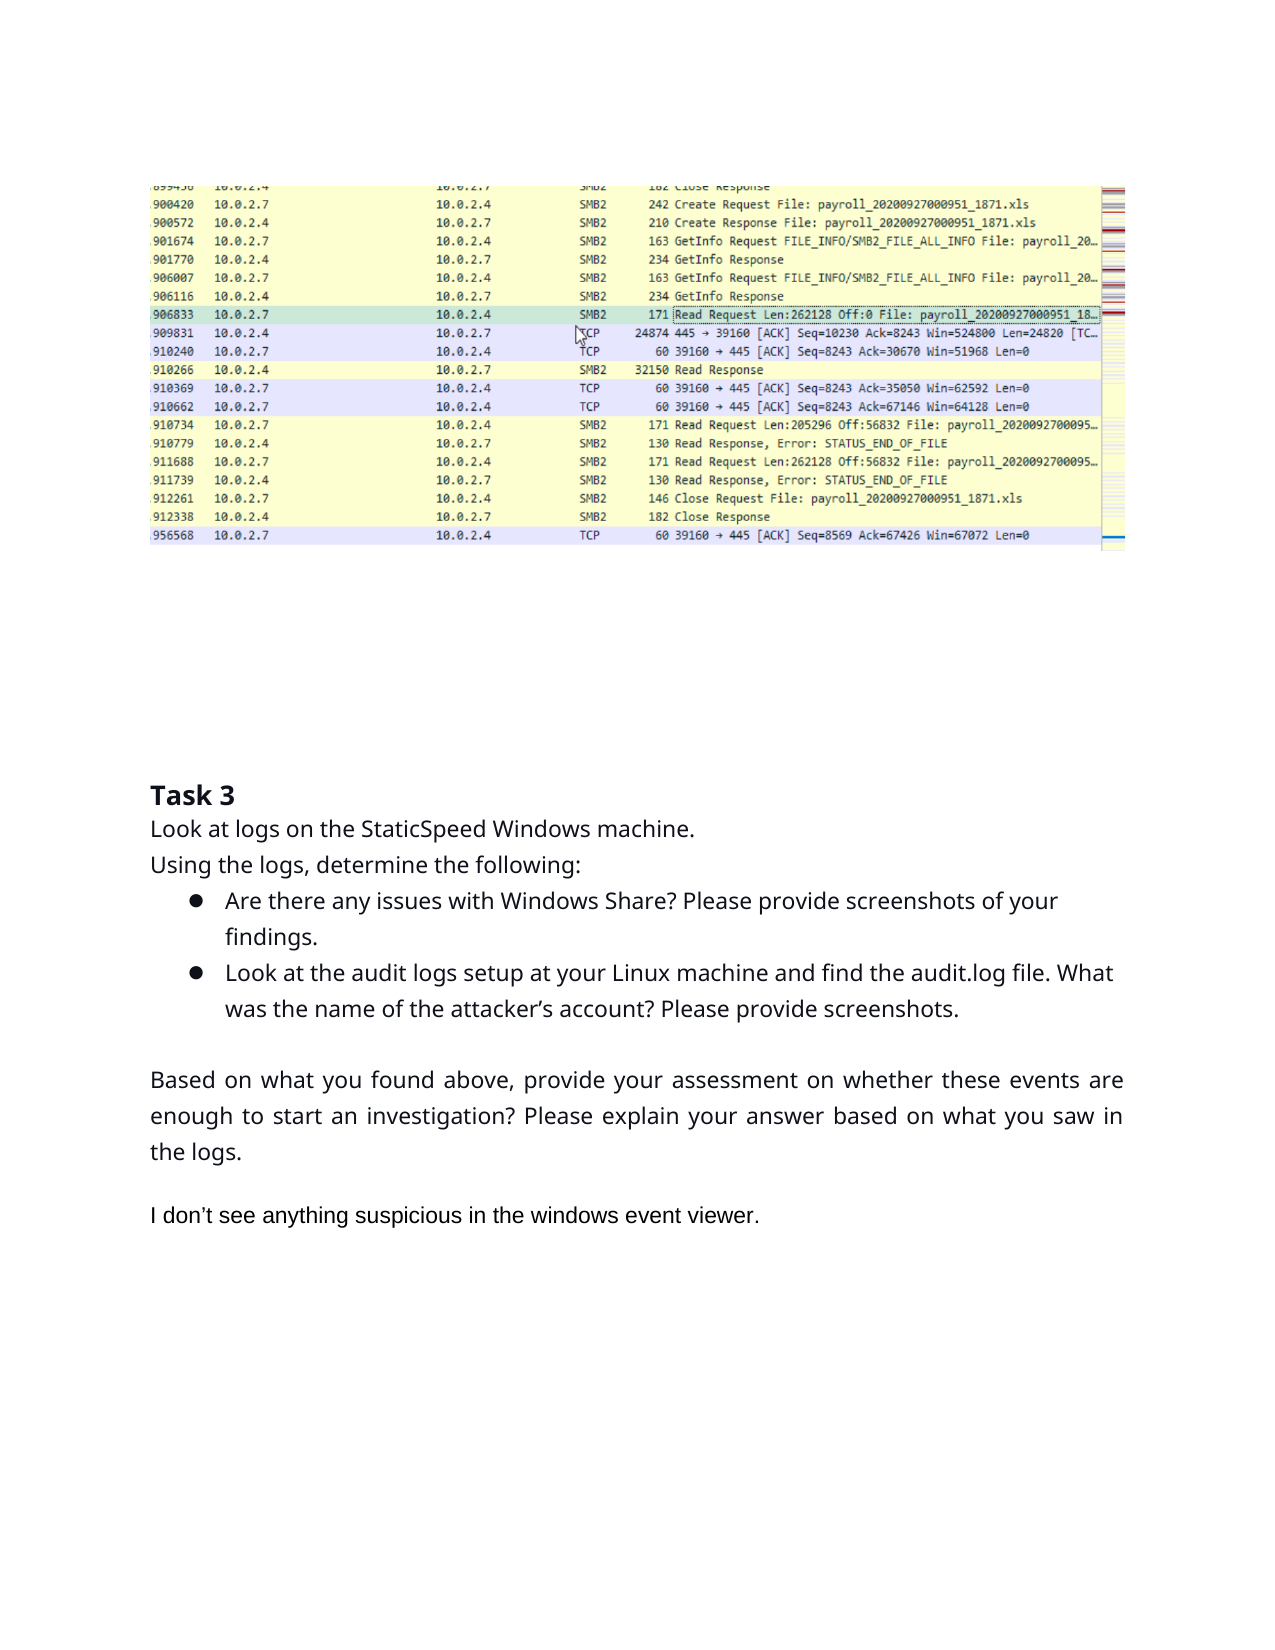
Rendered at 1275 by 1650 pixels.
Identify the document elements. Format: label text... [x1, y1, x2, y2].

list Look at the audit logs setup at your Linux machine and find the audit.log file. What was the name of the attacker’s account? Please provide screenshots. [187, 957, 1125, 1024]
list Are there any issues with Windows Share? Please provide screenshots of your findings. [187, 885, 1125, 952]
text I don’t see anything suspicious in the windows event viewer. [150, 1202, 1125, 1229]
text Using the logs, determine the following: [150, 849, 1125, 880]
picture [150, 186, 1125, 551]
subtitle Task 3 [150, 776, 1125, 813]
text Look at logs on the StaticSpeed Windows machine. [150, 813, 1125, 844]
text Based on what you found above, provide your assessment on whether these events are enough to start an investigation? Please explain your answer based on what you saw in the logs. [150, 1064, 1125, 1167]
